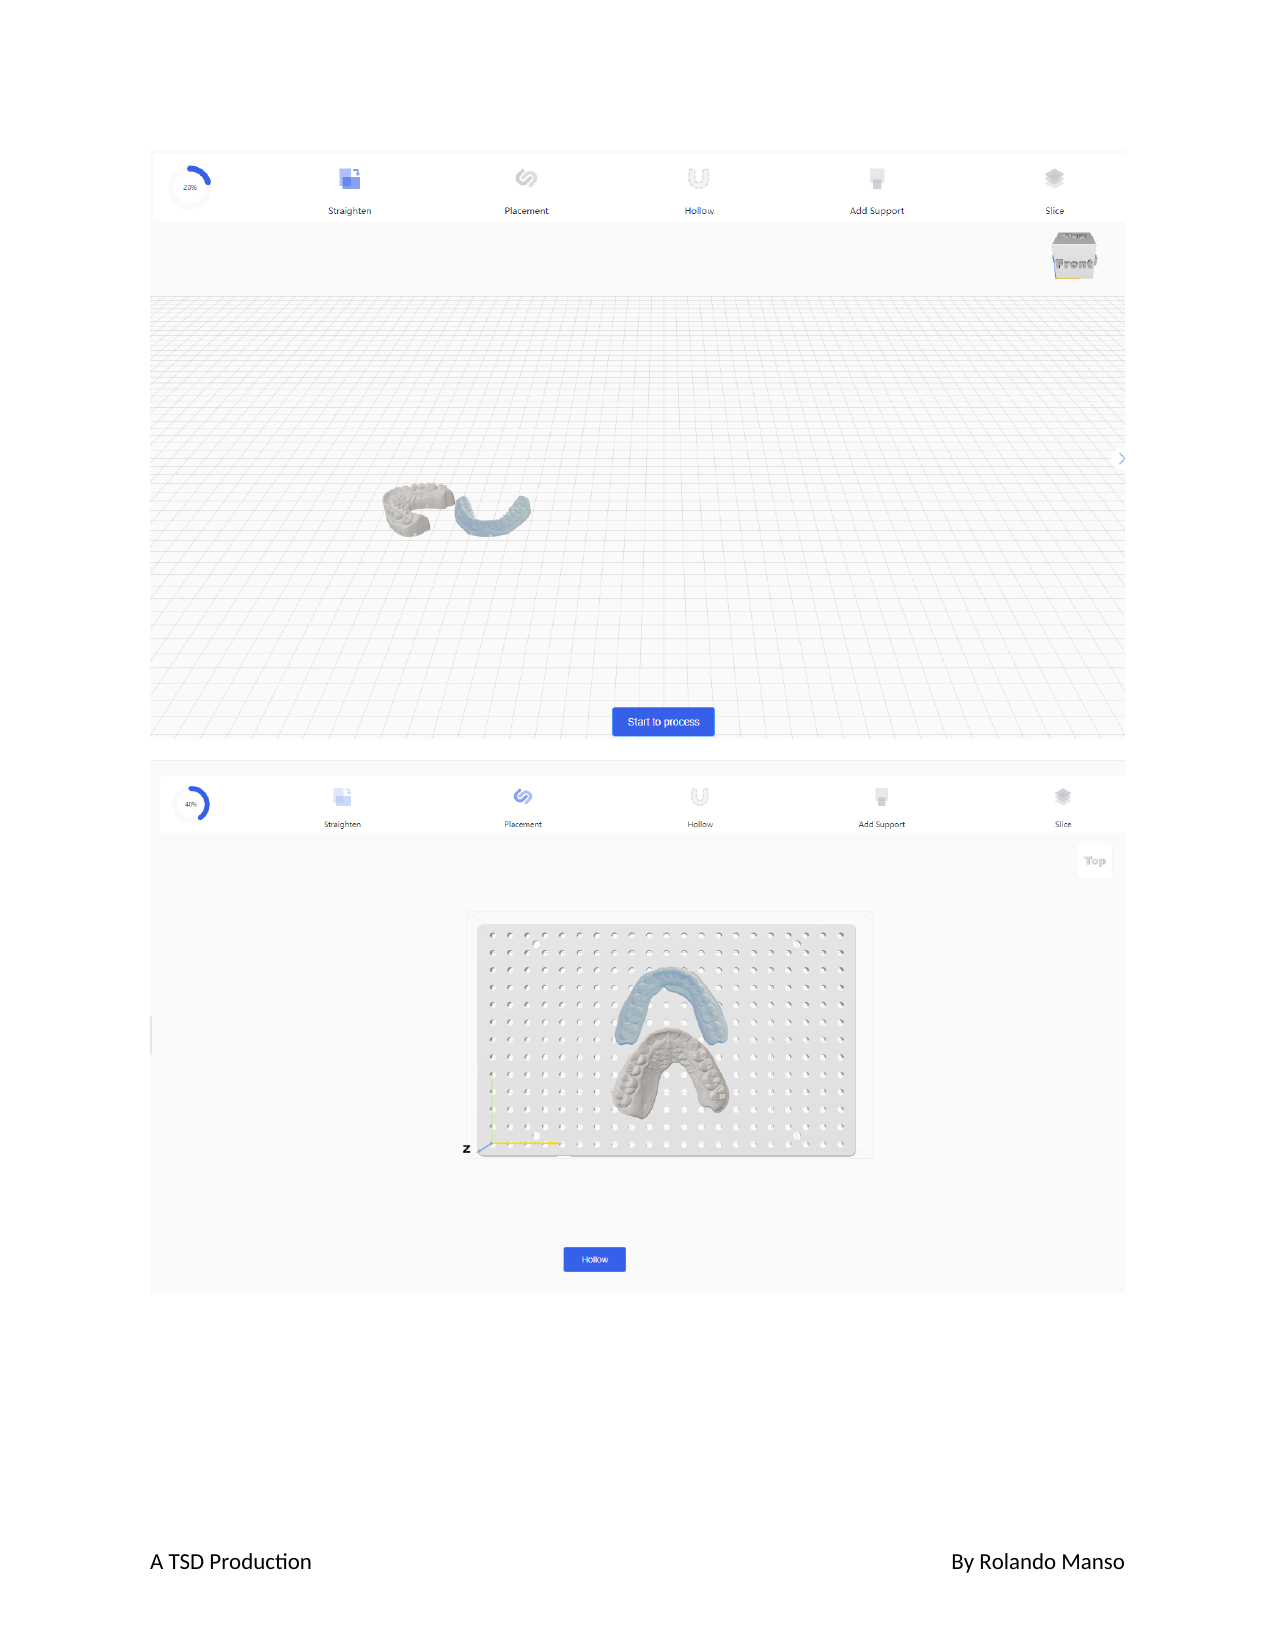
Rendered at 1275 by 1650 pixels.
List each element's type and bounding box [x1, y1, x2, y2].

picture [150, 757, 1125, 1293]
picture [150, 150, 1125, 739]
